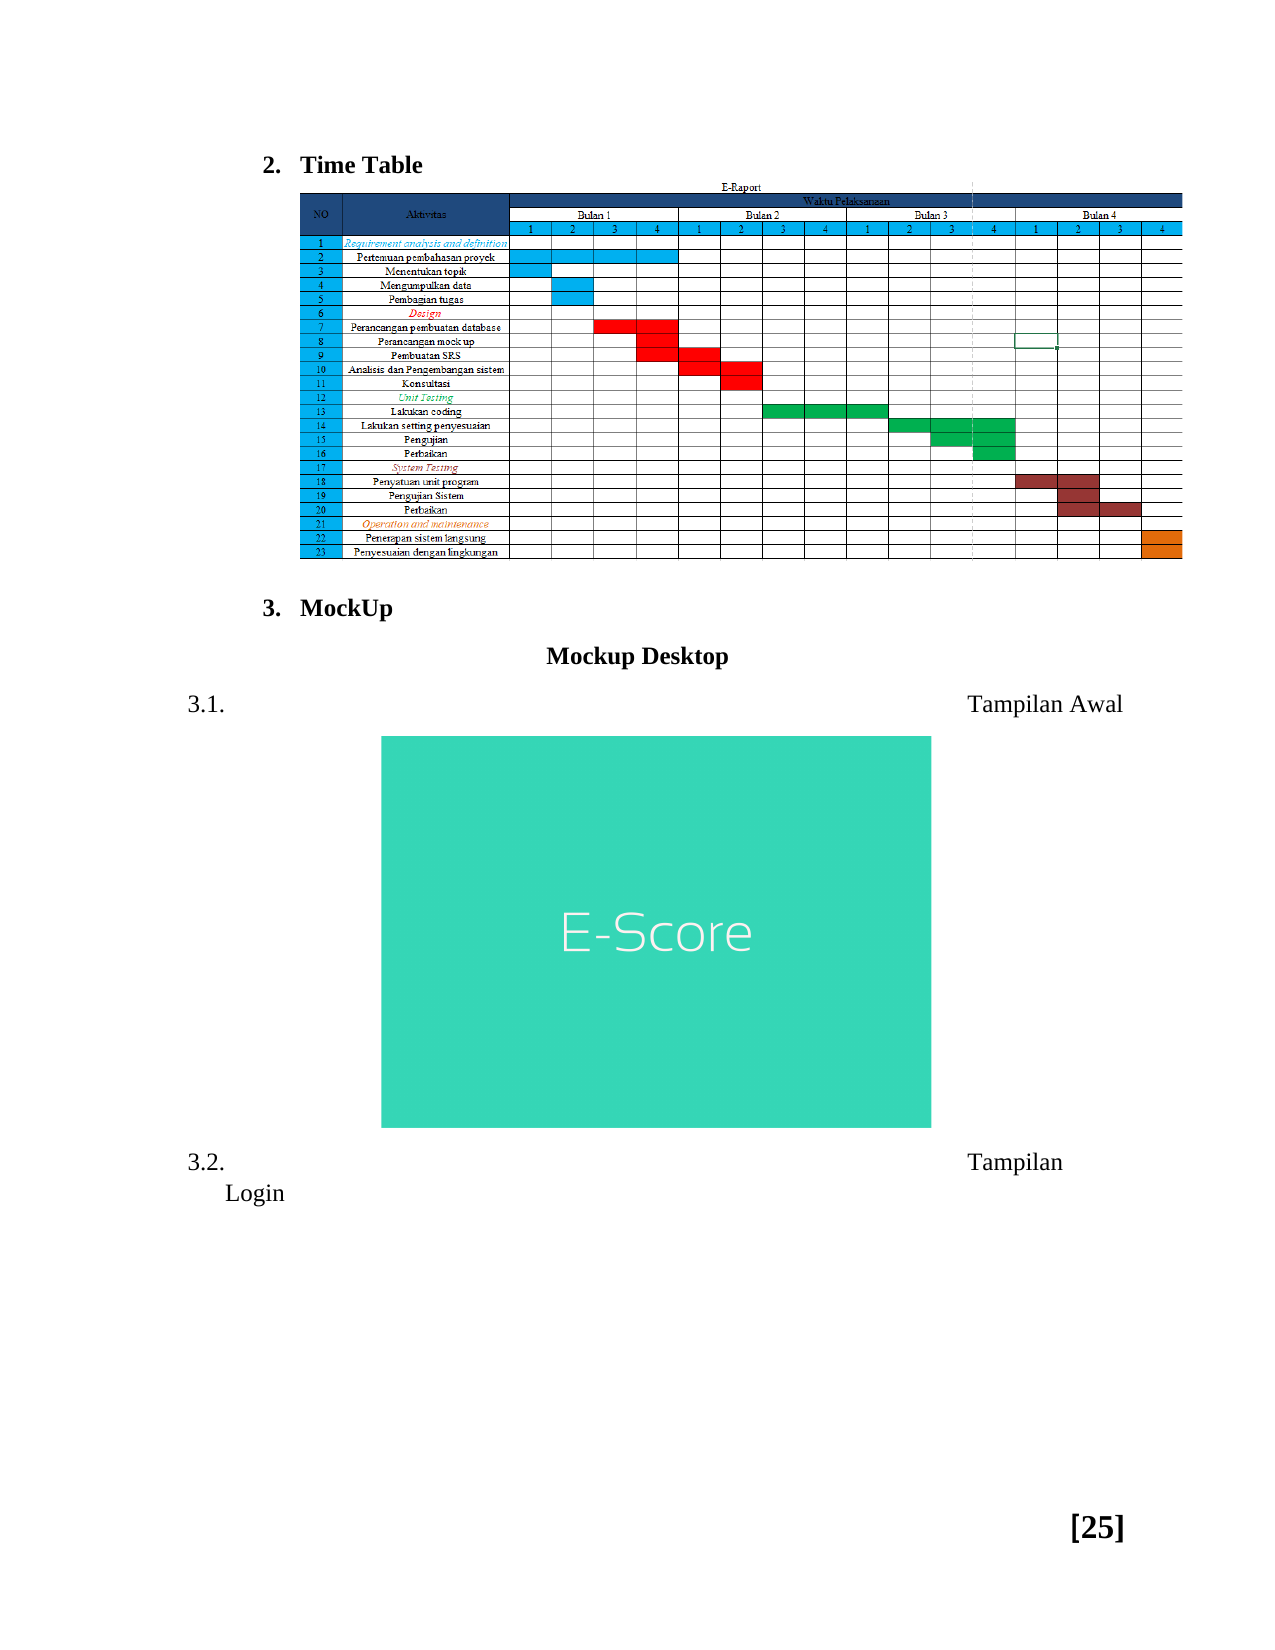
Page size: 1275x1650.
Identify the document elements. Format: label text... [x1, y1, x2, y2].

text Mockup Desktop [150, 641, 1125, 670]
list Tampilan Login [187, 1147, 1125, 1206]
list MockUp [262, 593, 1125, 622]
list Time Table [262, 150, 1125, 179]
picture [381, 736, 932, 1128]
list Tampilan Awal [187, 689, 1125, 718]
picture [300, 181, 1183, 561]
